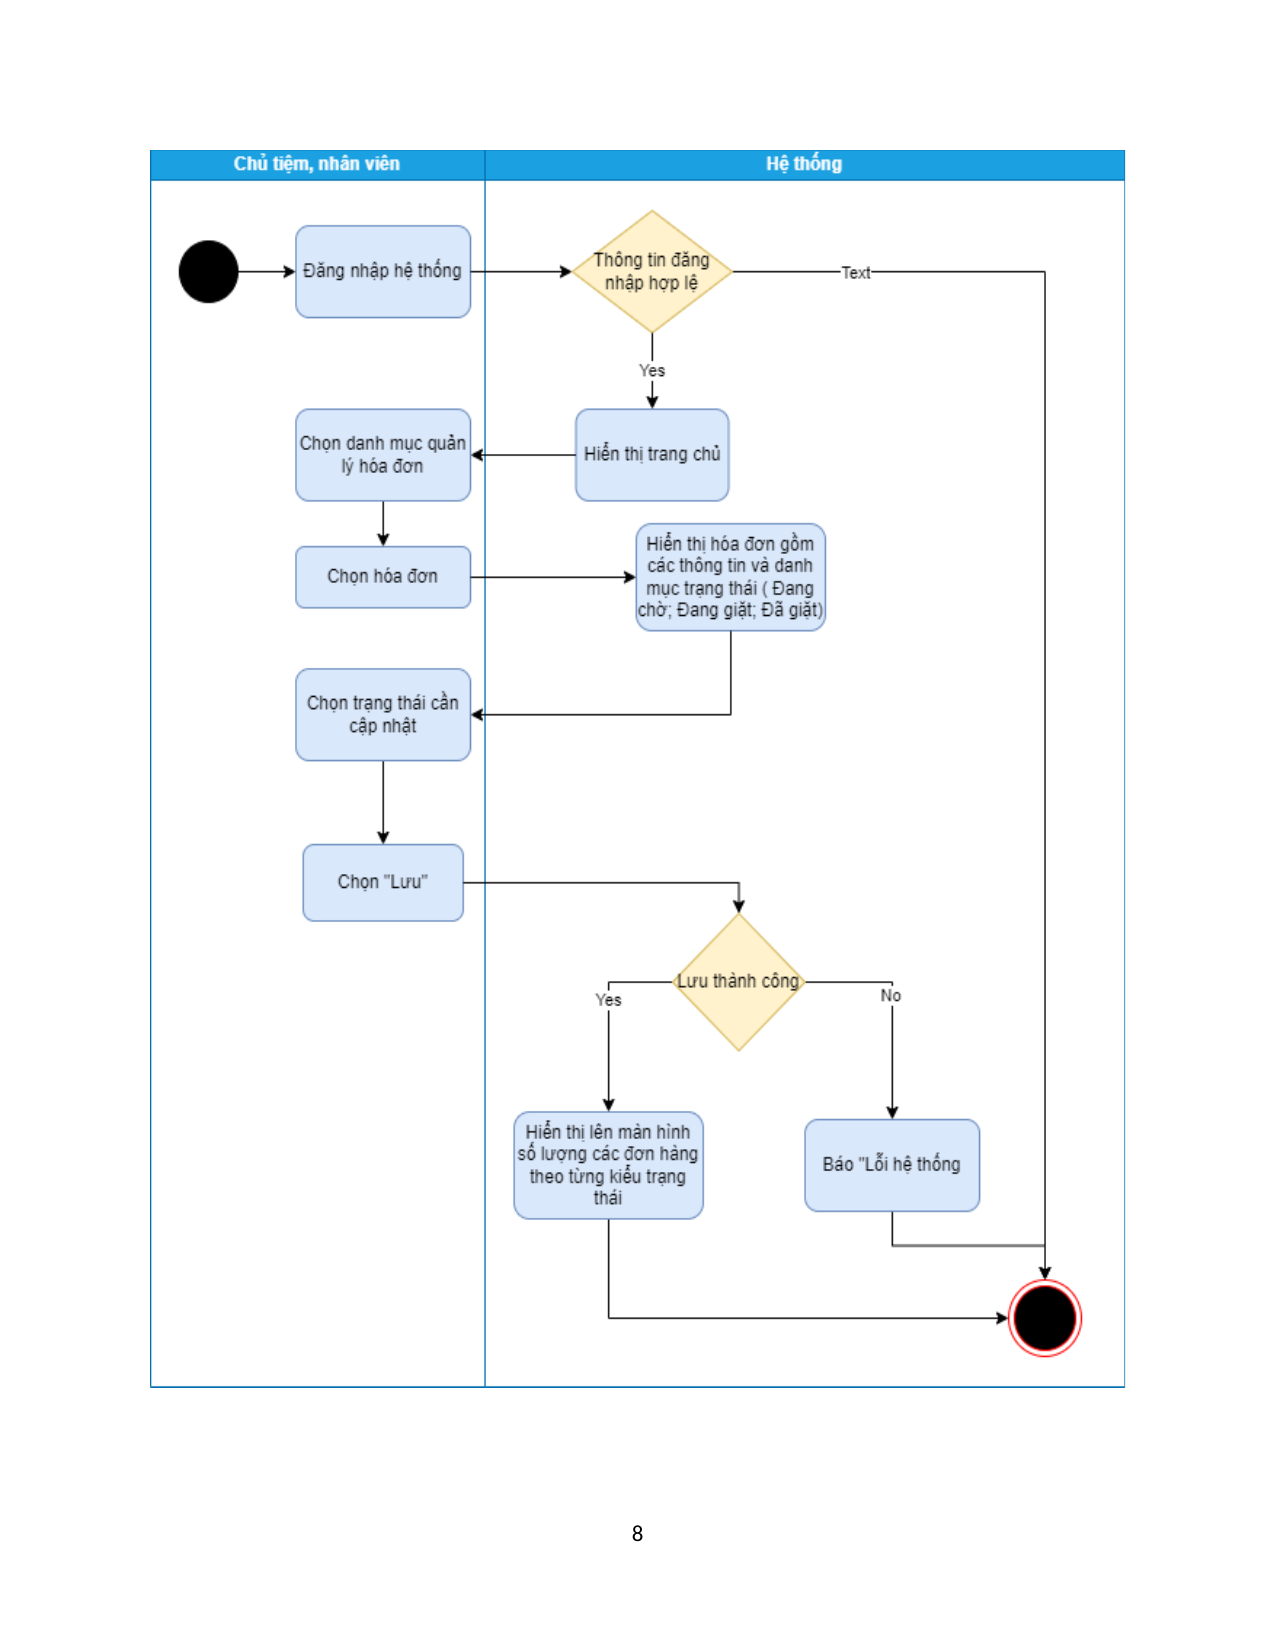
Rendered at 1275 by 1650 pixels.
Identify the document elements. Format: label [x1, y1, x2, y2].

picture [150, 150, 1125, 1388]
